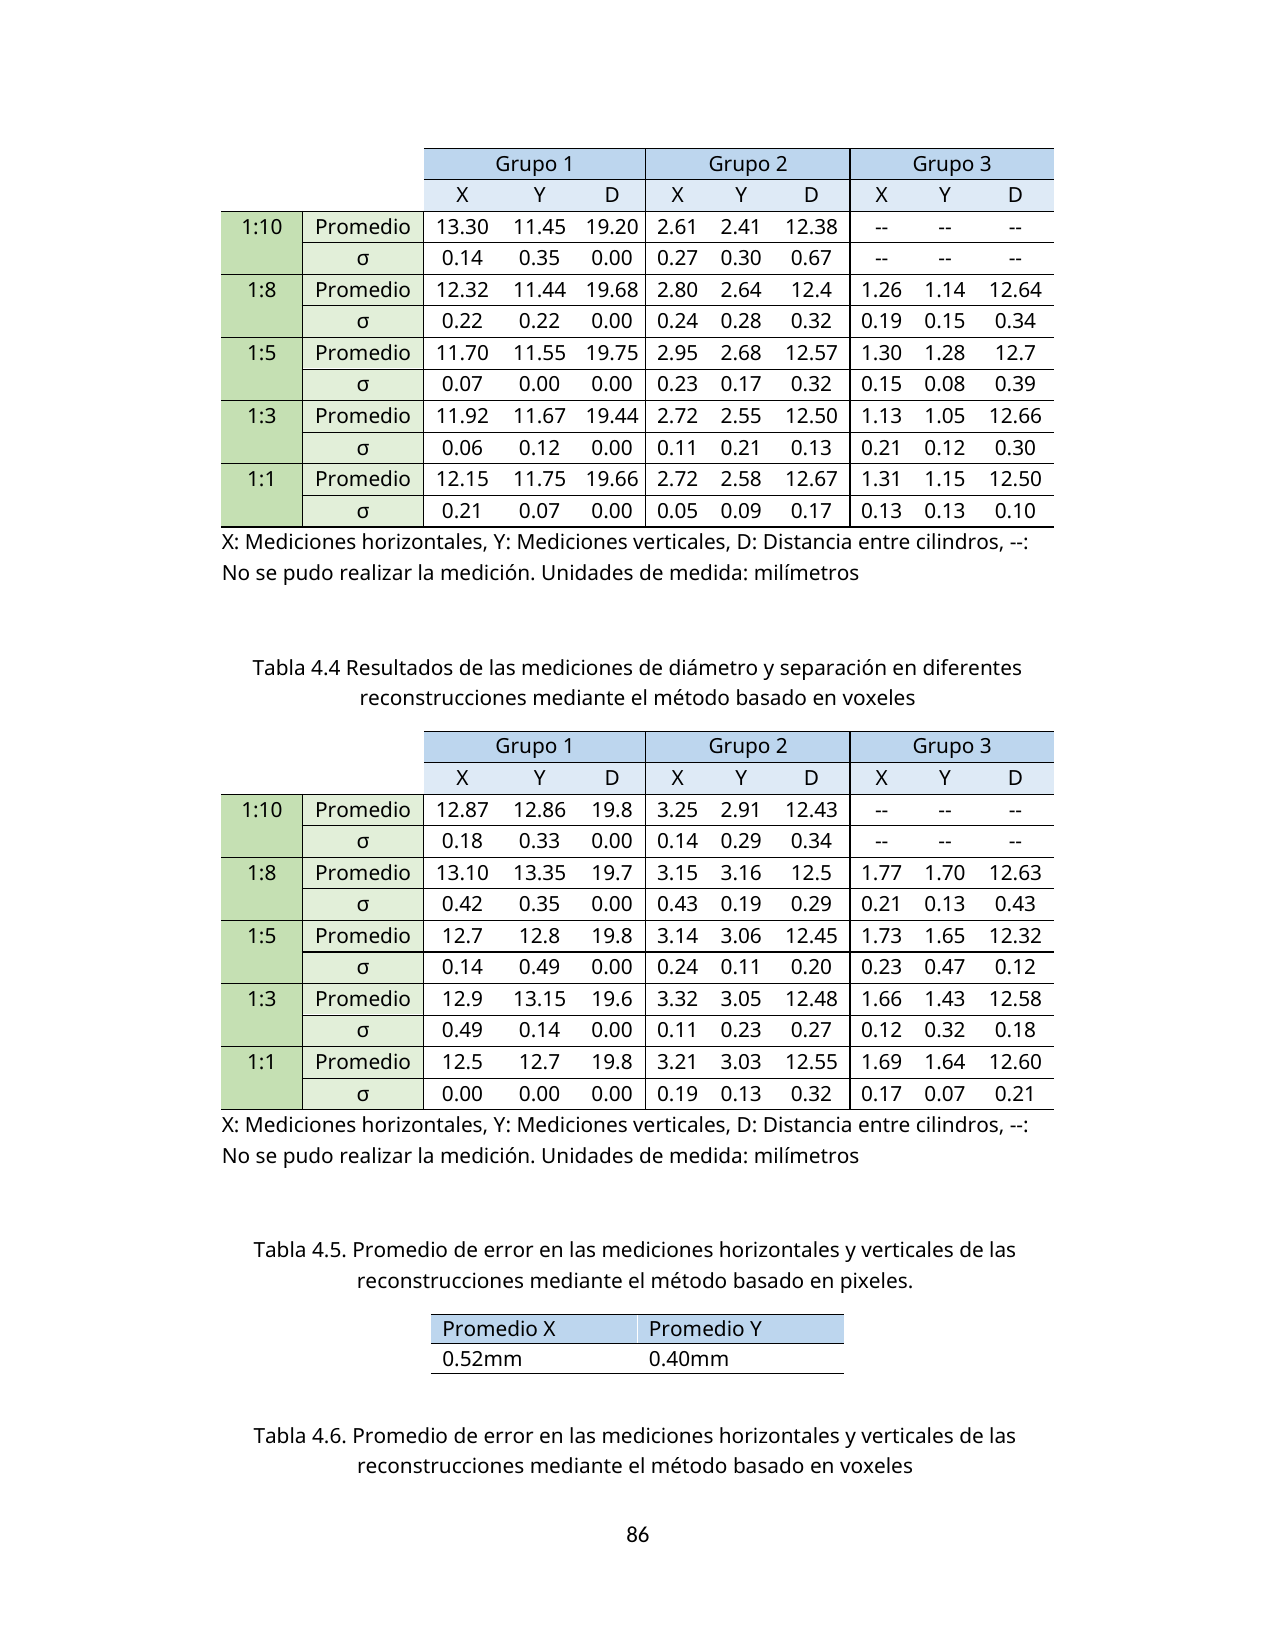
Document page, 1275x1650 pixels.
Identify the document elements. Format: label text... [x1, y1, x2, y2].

table_cell 19.66 [578, 464, 645, 495]
table_cell 19.20 [578, 212, 645, 242]
table_cell Promedio [303, 1047, 423, 1078]
table_cell Promedio [303, 338, 423, 368]
table_cell 1:1 [221, 464, 302, 526]
table_header Promedio Y [638, 1315, 844, 1343]
table_cell 12.8 [501, 921, 578, 951]
table_cell 1.31 [851, 464, 913, 495]
table_cell 0.00 [578, 370, 645, 400]
table_cell -- [977, 243, 1054, 274]
table_cell σ [303, 1016, 423, 1046]
table_header Grupo 2 [646, 149, 849, 179]
table_cell 0.00 [578, 433, 645, 463]
table_cell 19.7 [578, 858, 645, 888]
table_cell 13.10 [424, 858, 501, 888]
table_cell 0.19 [851, 306, 913, 337]
table_cell 0.00 [501, 370, 578, 400]
table_cell 0.49 [424, 1016, 501, 1046]
table_cell 2.80 [646, 275, 709, 305]
table_cell 0.12 [501, 433, 578, 463]
table_cell 0.35 [501, 889, 578, 920]
table_cell 11.44 [501, 275, 578, 305]
table_cell 19.8 [578, 795, 645, 825]
table_cell 0.11 [646, 1016, 709, 1046]
table_cell 0.35 [501, 243, 578, 274]
table_cell 2.95 [646, 338, 709, 368]
table_cell 12.64 [977, 275, 1054, 305]
table_cell 1.30 [851, 338, 913, 368]
table_cell Promedio [303, 858, 423, 888]
table_cell 1.70 [913, 858, 977, 888]
table_cell 0.19 [709, 889, 773, 920]
table_cell 0.30 [977, 433, 1054, 463]
table_cell 0.17 [773, 496, 849, 526]
table_cell 0.08 [913, 370, 977, 400]
table_cell D [773, 763, 849, 794]
table_cell 13.15 [501, 984, 578, 1014]
table_cell 0.23 [646, 370, 709, 400]
table_cell 0.19 [646, 1079, 709, 1109]
table_cell 12.38 [773, 212, 849, 242]
table_cell Promedio [303, 401, 423, 432]
table_cell 2.41 [709, 212, 773, 242]
table_cell -- [913, 243, 977, 274]
table_cell 0.21 [709, 433, 773, 463]
table_cell 0.14 [424, 953, 501, 983]
table_cell X [851, 763, 913, 794]
table_cell 1.15 [913, 464, 977, 495]
table_cell 11.45 [501, 212, 578, 242]
table_cell -- [913, 826, 977, 857]
table_cell 0.00 [578, 889, 645, 920]
table_cell 2.72 [646, 464, 709, 495]
table_cell 12.87 [424, 795, 501, 825]
table_cell 0.13 [709, 1079, 773, 1109]
table_cell 0.00 [578, 1079, 645, 1109]
table_cell 0.34 [773, 826, 849, 857]
table_cell 12.32 [424, 275, 501, 305]
table_cell -- [977, 212, 1054, 242]
table_cell 0.07 [501, 496, 578, 526]
table_cell 0.14 [646, 826, 709, 857]
table_cell 1.77 [851, 858, 913, 888]
table_cell 0.10 [977, 496, 1054, 526]
table_cell 0.67 [773, 243, 849, 274]
table_cell 0.34 [977, 306, 1054, 337]
table_cell 3.05 [709, 984, 773, 1014]
table_cell 19.44 [578, 401, 645, 432]
table_cell σ [303, 370, 423, 400]
table_cell 0.29 [773, 889, 849, 920]
table_cell 12.5 [424, 1047, 501, 1078]
table_cell Y [501, 180, 578, 211]
table_cell 12.32 [977, 921, 1054, 951]
table_cell 12.55 [773, 1047, 849, 1078]
table_cell 12.50 [977, 464, 1054, 495]
table_cell 1.69 [851, 1047, 913, 1078]
table_cell 1.05 [913, 401, 977, 432]
table_cell 11.67 [501, 401, 578, 432]
table_cell 1.73 [851, 921, 913, 951]
table_cell 0.17 [851, 1079, 913, 1109]
table_cell 0.07 [424, 370, 501, 400]
table_cell 0.15 [913, 306, 977, 337]
table_cell 3.15 [646, 858, 709, 888]
table_cell 12.4 [773, 275, 849, 305]
table_cell 0.12 [977, 953, 1054, 983]
table_cell 3.25 [646, 795, 709, 825]
table_cell -- [851, 826, 913, 857]
table_cell 12.50 [773, 401, 849, 432]
table_cell σ [303, 306, 423, 337]
table_cell 0.12 [851, 1016, 913, 1046]
table_cell 0.21 [851, 433, 913, 463]
table_cell 12.7 [977, 338, 1054, 368]
table_cell 0.27 [646, 243, 709, 274]
table_cell σ [303, 496, 423, 526]
table_cell 12.7 [501, 1047, 578, 1078]
table_cell 1:5 [221, 338, 302, 400]
table_cell -- [913, 795, 977, 825]
table_cell 12.5 [773, 858, 849, 888]
table_cell X [646, 180, 709, 211]
table_cell 0.21 [851, 889, 913, 920]
table_cell 0.18 [977, 1016, 1054, 1046]
table_cell 12.66 [977, 401, 1054, 432]
table_cell 1:10 [221, 212, 302, 274]
table_cell 1:10 [221, 795, 302, 857]
table_cell D [578, 763, 645, 794]
table_cell 0.13 [773, 433, 849, 463]
table_cell σ [303, 1079, 423, 1109]
table_cell Promedio [303, 464, 423, 495]
table_cell 0.13 [913, 496, 977, 526]
table_cell 0.00 [501, 1079, 578, 1109]
table_cell 0.24 [646, 306, 709, 337]
table_cell 11.75 [501, 464, 578, 495]
table_cell 0.42 [424, 889, 501, 920]
table_cell 12.57 [773, 338, 849, 368]
table_cell 2.64 [709, 275, 773, 305]
table_cell 1.13 [851, 401, 913, 432]
table_cell 3.32 [646, 984, 709, 1014]
table_cell 0.28 [709, 306, 773, 337]
table_cell 0.00 [578, 243, 645, 274]
table_cell 0.00 [578, 826, 645, 857]
table_cell 1.26 [851, 275, 913, 305]
table_cell Promedio [303, 921, 423, 951]
table_cell X [646, 763, 709, 794]
table_cell 2.72 [646, 401, 709, 432]
table_cell σ [303, 433, 423, 463]
table_cell -- [977, 826, 1054, 857]
text Tabla 4.4 Resultados de las mediciones de diámetro y separación en diferentes reconstrucciones mediante el método basado en voxeles [177, 653, 1098, 712]
table_cell 1:1 [221, 1047, 302, 1109]
text X: Mediciones horizontales, Y: Mediciones verticales, D: Distancia entre cilindros, --: No se pudo realizar la medición. Unidades de medida: milímetros [222, 1110, 1048, 1169]
table_cell 1.66 [851, 984, 913, 1014]
table_cell 12.60 [977, 1047, 1054, 1078]
table_cell 1.14 [913, 275, 977, 305]
table_cell σ [303, 826, 423, 857]
table_header Grupo 3 [851, 732, 1054, 762]
table_cell X [851, 180, 913, 211]
table_cell 13.30 [424, 212, 501, 242]
table_cell 0.11 [709, 953, 773, 983]
table_cell 12.63 [977, 858, 1054, 888]
table_cell 2.55 [709, 401, 773, 432]
table_cell 0.23 [709, 1016, 773, 1046]
table_cell 12.45 [773, 921, 849, 951]
table_cell Y [709, 763, 773, 794]
table_cell 0.40mm [638, 1344, 844, 1372]
table_cell 0.32 [773, 306, 849, 337]
table_cell 0.32 [773, 370, 849, 400]
table_cell X [424, 763, 501, 794]
table_cell 0.05 [646, 496, 709, 526]
table_cell 1.28 [913, 338, 977, 368]
table_cell σ [303, 889, 423, 920]
table_header Grupo 3 [851, 149, 1054, 179]
table_cell 12.86 [501, 795, 578, 825]
table_header Grupo 2 [646, 732, 849, 762]
table_cell 3.06 [709, 921, 773, 951]
table_cell 1.43 [913, 984, 977, 1014]
table_header Grupo 1 [424, 149, 645, 179]
table_cell 12.48 [773, 984, 849, 1014]
table_cell 0.49 [501, 953, 578, 983]
text Tabla 4.5. Promedio de error en las mediciones horizontales y verticales de las reconstrucciones mediante el método basado en pixeles. [222, 1236, 1048, 1294]
table_cell 0.22 [501, 306, 578, 337]
table_cell 0.39 [977, 370, 1054, 400]
table_cell 0.13 [913, 889, 977, 920]
table_cell 12.7 [424, 921, 501, 951]
table_cell 0.27 [773, 1016, 849, 1046]
table_cell 12.67 [773, 464, 849, 495]
table_cell 2.58 [709, 464, 773, 495]
table_cell 19.68 [578, 275, 645, 305]
table_cell D [578, 180, 645, 211]
table_cell 2.68 [709, 338, 773, 368]
table_cell 1.65 [913, 921, 977, 951]
table_cell 11.92 [424, 401, 501, 432]
table_cell 11.55 [501, 338, 578, 368]
table_cell Y [501, 763, 578, 794]
table_cell -- [851, 212, 913, 242]
table_cell Y [709, 180, 773, 211]
table_cell 0.30 [709, 243, 773, 274]
table_cell 0.21 [977, 1079, 1054, 1109]
table_cell -- [851, 795, 913, 825]
table_cell 2.91 [709, 795, 773, 825]
table_cell 0.52mm [431, 1344, 637, 1372]
table_cell 0.43 [646, 889, 709, 920]
table_cell 19.8 [578, 921, 645, 951]
table_cell 0.14 [501, 1016, 578, 1046]
table_cell 3.14 [646, 921, 709, 951]
table_cell -- [851, 243, 913, 274]
table_header Promedio X [431, 1315, 637, 1343]
table_cell 1.64 [913, 1047, 977, 1078]
table_cell 1:3 [221, 984, 302, 1046]
table_cell 19.8 [578, 1047, 645, 1078]
table_cell 0.00 [578, 496, 645, 526]
table_cell 0.00 [578, 953, 645, 983]
table_cell 0.09 [709, 496, 773, 526]
table_header Grupo 1 [424, 732, 645, 762]
table_cell 0.23 [851, 953, 913, 983]
table_cell 19.6 [578, 984, 645, 1014]
table_cell D [773, 180, 849, 211]
table_cell 0.20 [773, 953, 849, 983]
table_cell Promedio [303, 275, 423, 305]
table_cell 19.75 [578, 338, 645, 368]
table_cell 11.70 [424, 338, 501, 368]
text X: Mediciones horizontales, Y: Mediciones verticales, D: Distancia entre cilindros, --: No se pudo realizar la medición. Unidades de medida: milímetros [222, 528, 1048, 586]
table_cell 0.22 [424, 306, 501, 337]
table_cell 3.16 [709, 858, 773, 888]
table_cell D [977, 763, 1054, 794]
table_cell 12.15 [424, 464, 501, 495]
table_cell Promedio [303, 795, 423, 825]
table_cell 1:8 [221, 275, 302, 337]
table_cell Promedio [303, 984, 423, 1014]
table_cell 0.15 [851, 370, 913, 400]
table_cell -- [977, 795, 1054, 825]
table_cell 1:3 [221, 401, 302, 463]
table_cell Y [913, 180, 977, 211]
table_cell 0.33 [501, 826, 578, 857]
table_cell 0.11 [646, 433, 709, 463]
table_cell σ [303, 953, 423, 983]
table_cell Y [913, 763, 977, 794]
table_cell 0.12 [913, 433, 977, 463]
table_cell 0.32 [773, 1079, 849, 1109]
text Tabla 4.6. Promedio de error en las mediciones horizontales y verticales de las reconstrucciones mediante el método basado en voxeles [222, 1421, 1048, 1480]
table_cell 0.13 [851, 496, 913, 526]
table_cell 0.47 [913, 953, 977, 983]
table_cell 2.61 [646, 212, 709, 242]
table_cell 0.21 [424, 496, 501, 526]
table_cell 1:8 [221, 858, 302, 920]
table_cell 12.43 [773, 795, 849, 825]
table_cell 3.03 [709, 1047, 773, 1078]
table_cell 12.58 [977, 984, 1054, 1014]
table_cell 12.9 [424, 984, 501, 1014]
table_cell D [977, 180, 1054, 211]
table_cell X [424, 180, 501, 211]
table_cell 0.18 [424, 826, 501, 857]
table_cell 0.32 [913, 1016, 977, 1046]
table_cell σ [303, 243, 423, 274]
table_cell 0.29 [709, 826, 773, 857]
table_cell 0.00 [424, 1079, 501, 1109]
table_cell 1:5 [221, 921, 302, 983]
table_cell Promedio [303, 212, 423, 242]
table_cell 13.35 [501, 858, 578, 888]
table_cell 0.14 [424, 243, 501, 274]
table_cell 0.43 [977, 889, 1054, 920]
table_cell 0.24 [646, 953, 709, 983]
table_cell 0.06 [424, 433, 501, 463]
table_cell -- [913, 212, 977, 242]
table_cell 0.00 [578, 306, 645, 337]
table_cell 3.21 [646, 1047, 709, 1078]
table_cell 0.17 [709, 370, 773, 400]
table_cell 0.00 [578, 1016, 645, 1046]
table_cell 0.07 [913, 1079, 977, 1109]
